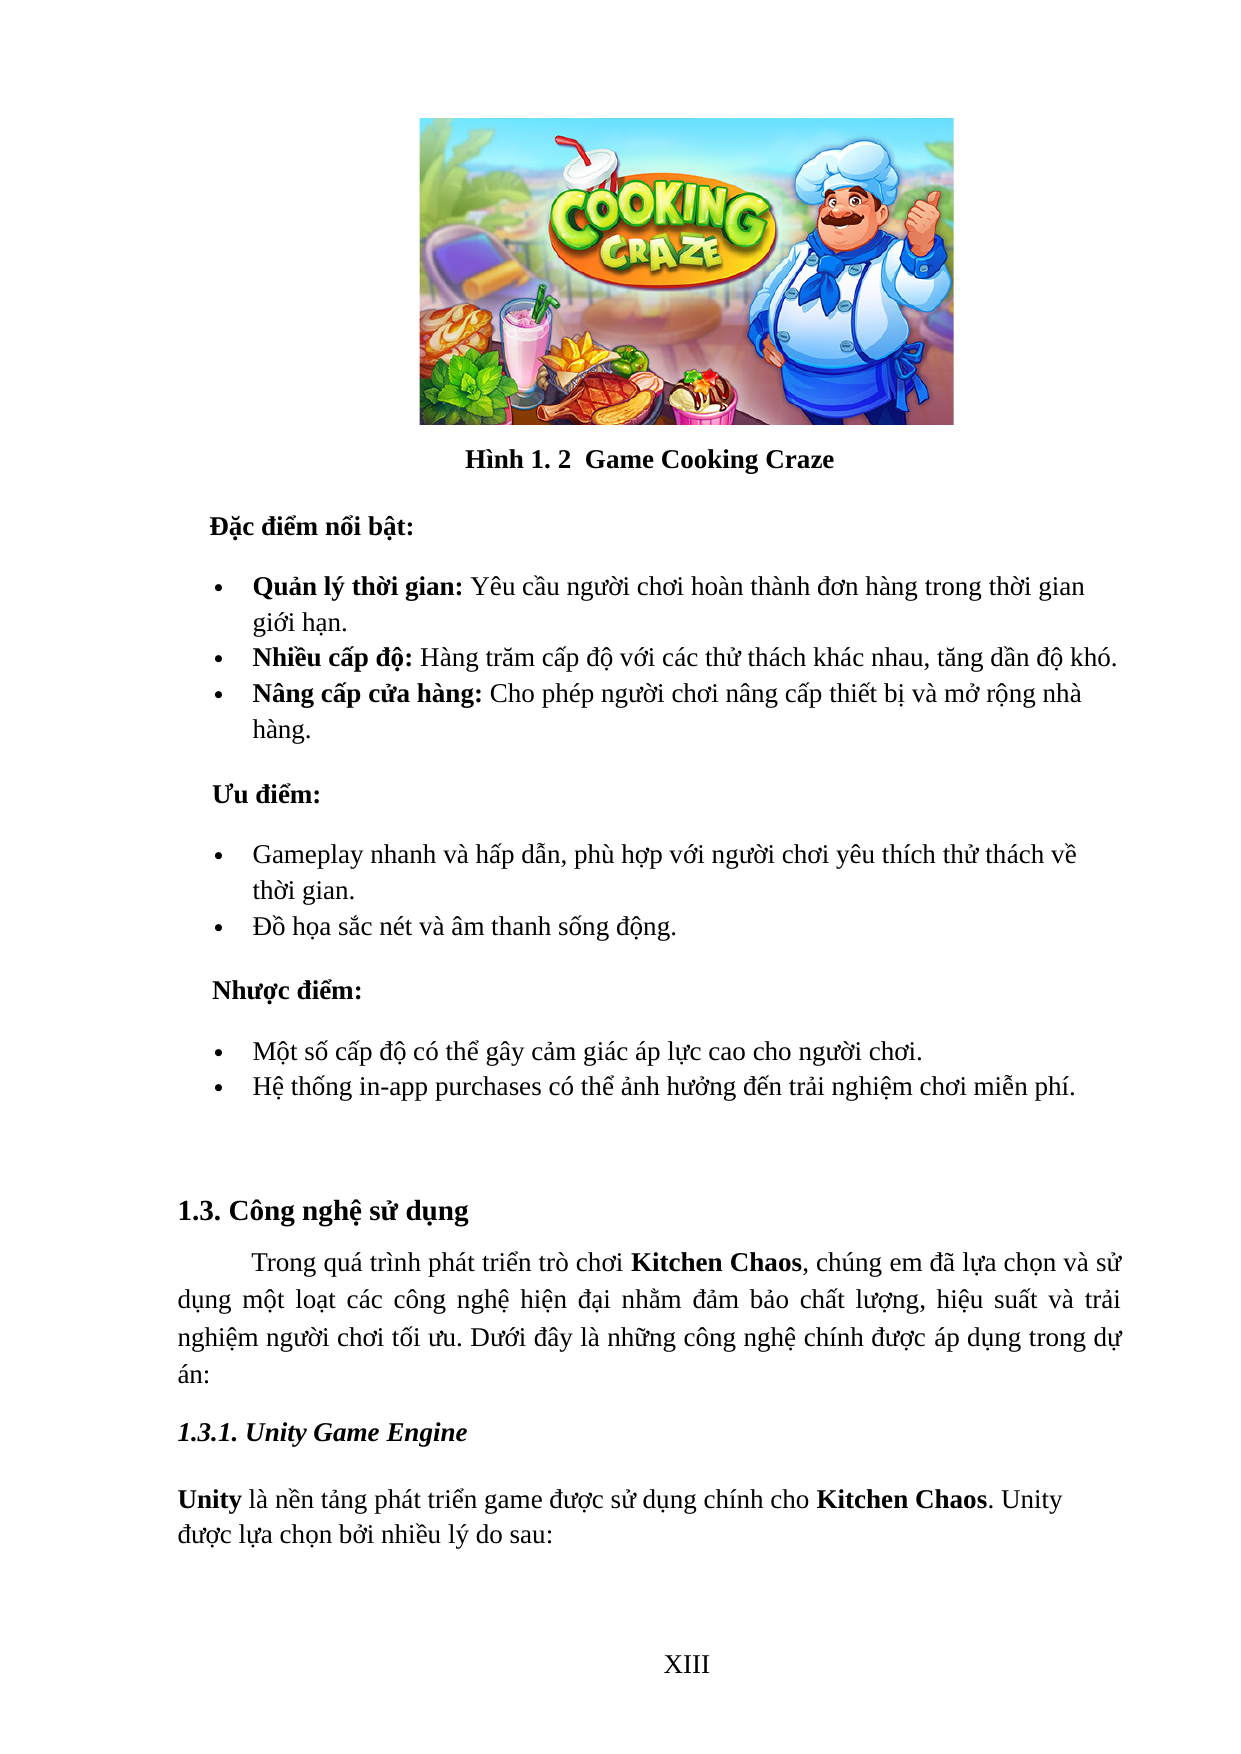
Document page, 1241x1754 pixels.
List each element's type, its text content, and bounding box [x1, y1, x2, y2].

subtitle 1.3. Công nghệ sử dụng [177, 1193, 1122, 1227]
subtitle 1.3.1. Unity Game Engine [177, 1416, 1122, 1447]
list Hệ thống in-app purchases có thể ảnh hưởng đến trải nghiệm chơi miễn phí. [215, 1071, 1122, 1102]
list Một số cấp độ có thể gây cảm giác áp lực cao cho người chơi. [215, 1035, 1122, 1066]
list Gameplay nhanh và hấp dẫn, phù hợp với người chơi yêu thích thử thách về thời gian. [215, 838, 1122, 905]
text  Nhược điểm: [177, 974, 1122, 1006]
text  Đặc điểm nổi bật: [177, 510, 1122, 541]
picture [419, 118, 954, 425]
text Trong quá trình phát triển trò chơi Kitchen Chaos, chúng em đã lựa chọn và sử dụng một loạt các công nghệ hiện đại nhằm đảm bảo chất lượng, hiệu suất và trải nghiệm người chơi tối ưu. Dưới đây là những công nghệ chính được áp dụng trong dự án: [177, 1246, 1122, 1389]
list Đồ họa sắc nét và âm thanh sống động. [215, 909, 1122, 941]
text  Ưu điểm: [177, 778, 1122, 809]
list Nâng cấp cửa hàng: Cho phép người chơi nâng cấp thiết bị và mở rộng nhà hàng. [215, 677, 1122, 744]
list Quản lý thời gian: Yêu cầu người chơi hoàn thành đơn hàng trong thời gian giới hạn. [215, 570, 1122, 637]
list Nhiều cấp độ: Hàng trăm cấp độ với các thử thách khác nhau, tăng dần độ khó. [215, 641, 1122, 673]
text Unity là nền tảng phát triển game được sử dụng chính cho Kitchen Chaos. Unity được lựa chọn bởi nhiều lý do sau: [177, 1483, 1122, 1549]
